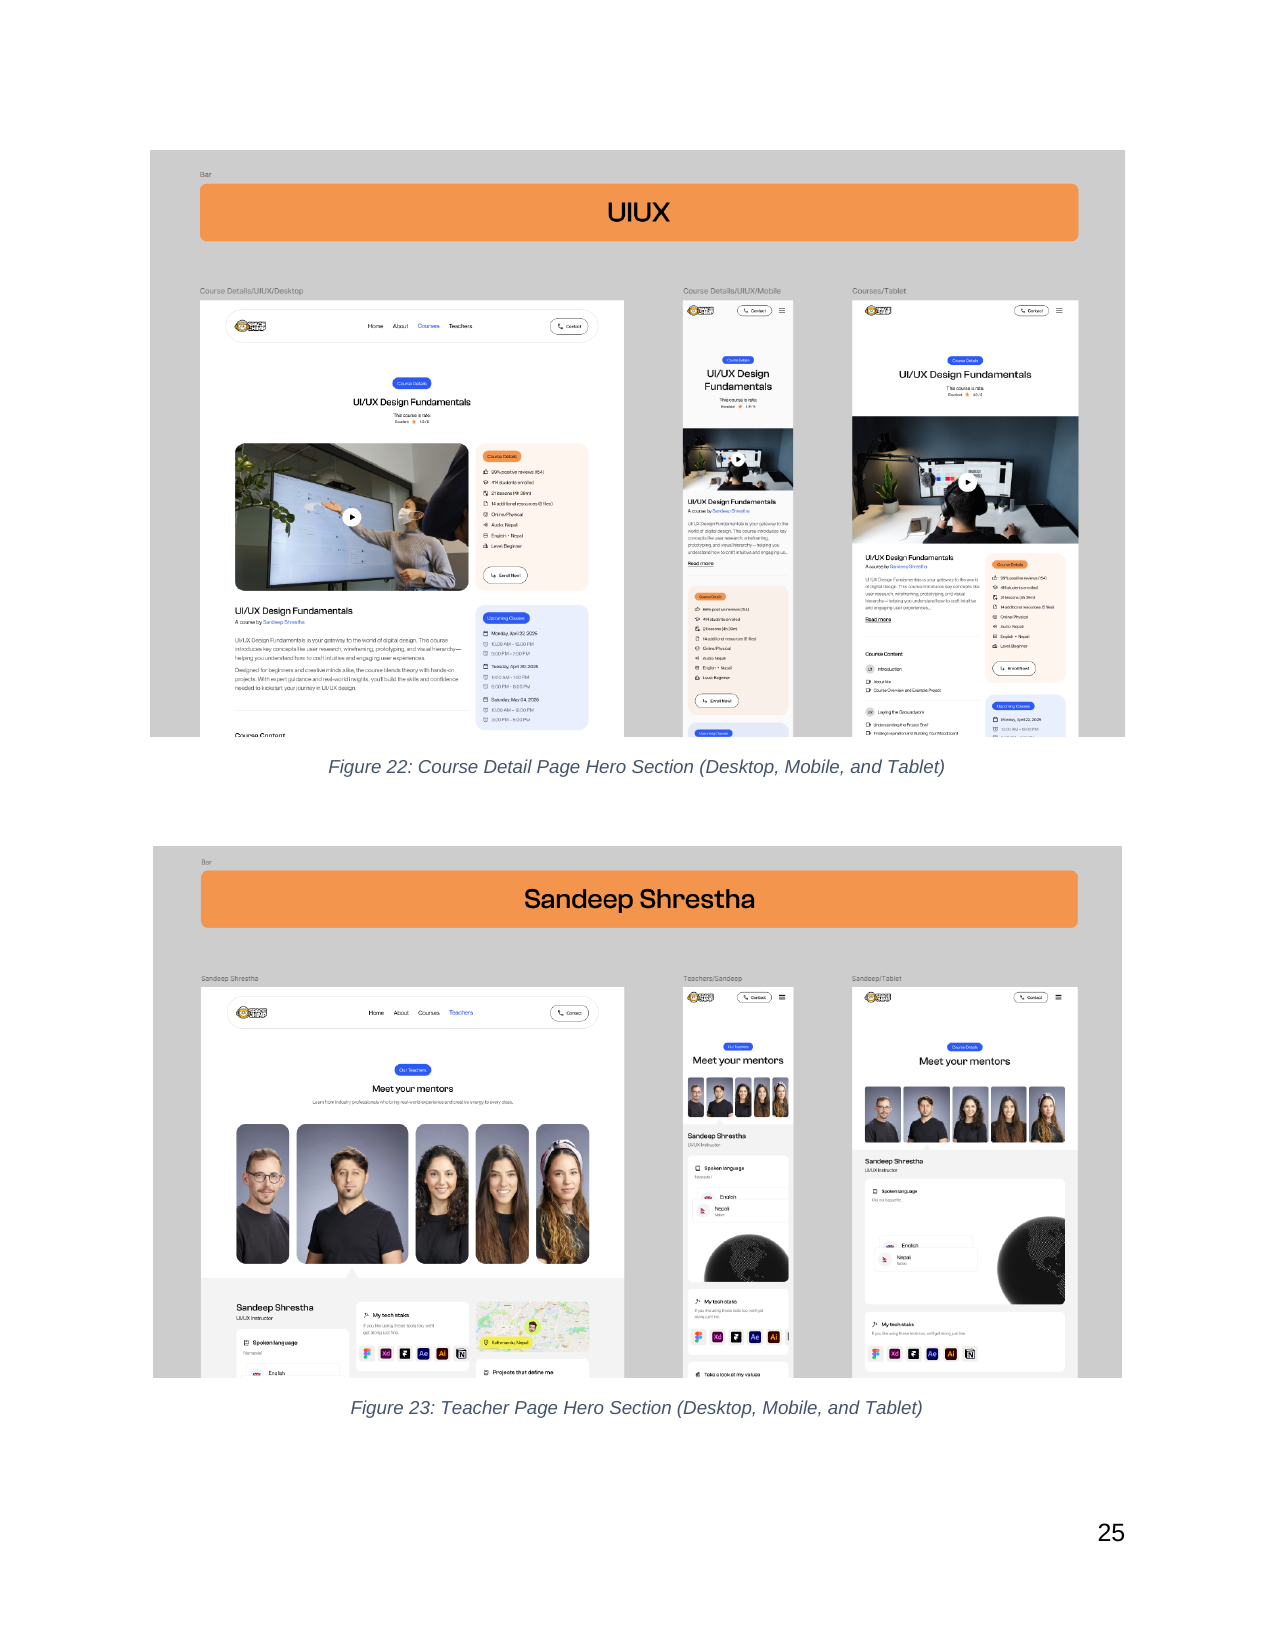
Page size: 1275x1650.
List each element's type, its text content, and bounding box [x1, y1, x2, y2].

picture [153, 846, 1122, 1378]
text Figure 22: Course Detail Page Hero Section (Desktop, Mobile, and Tablet) [150, 756, 1125, 777]
text Figure 23: Teacher Page Hero Section (Desktop, Mobile, and Tablet) [150, 1396, 1125, 1418]
picture [150, 150, 1125, 737]
